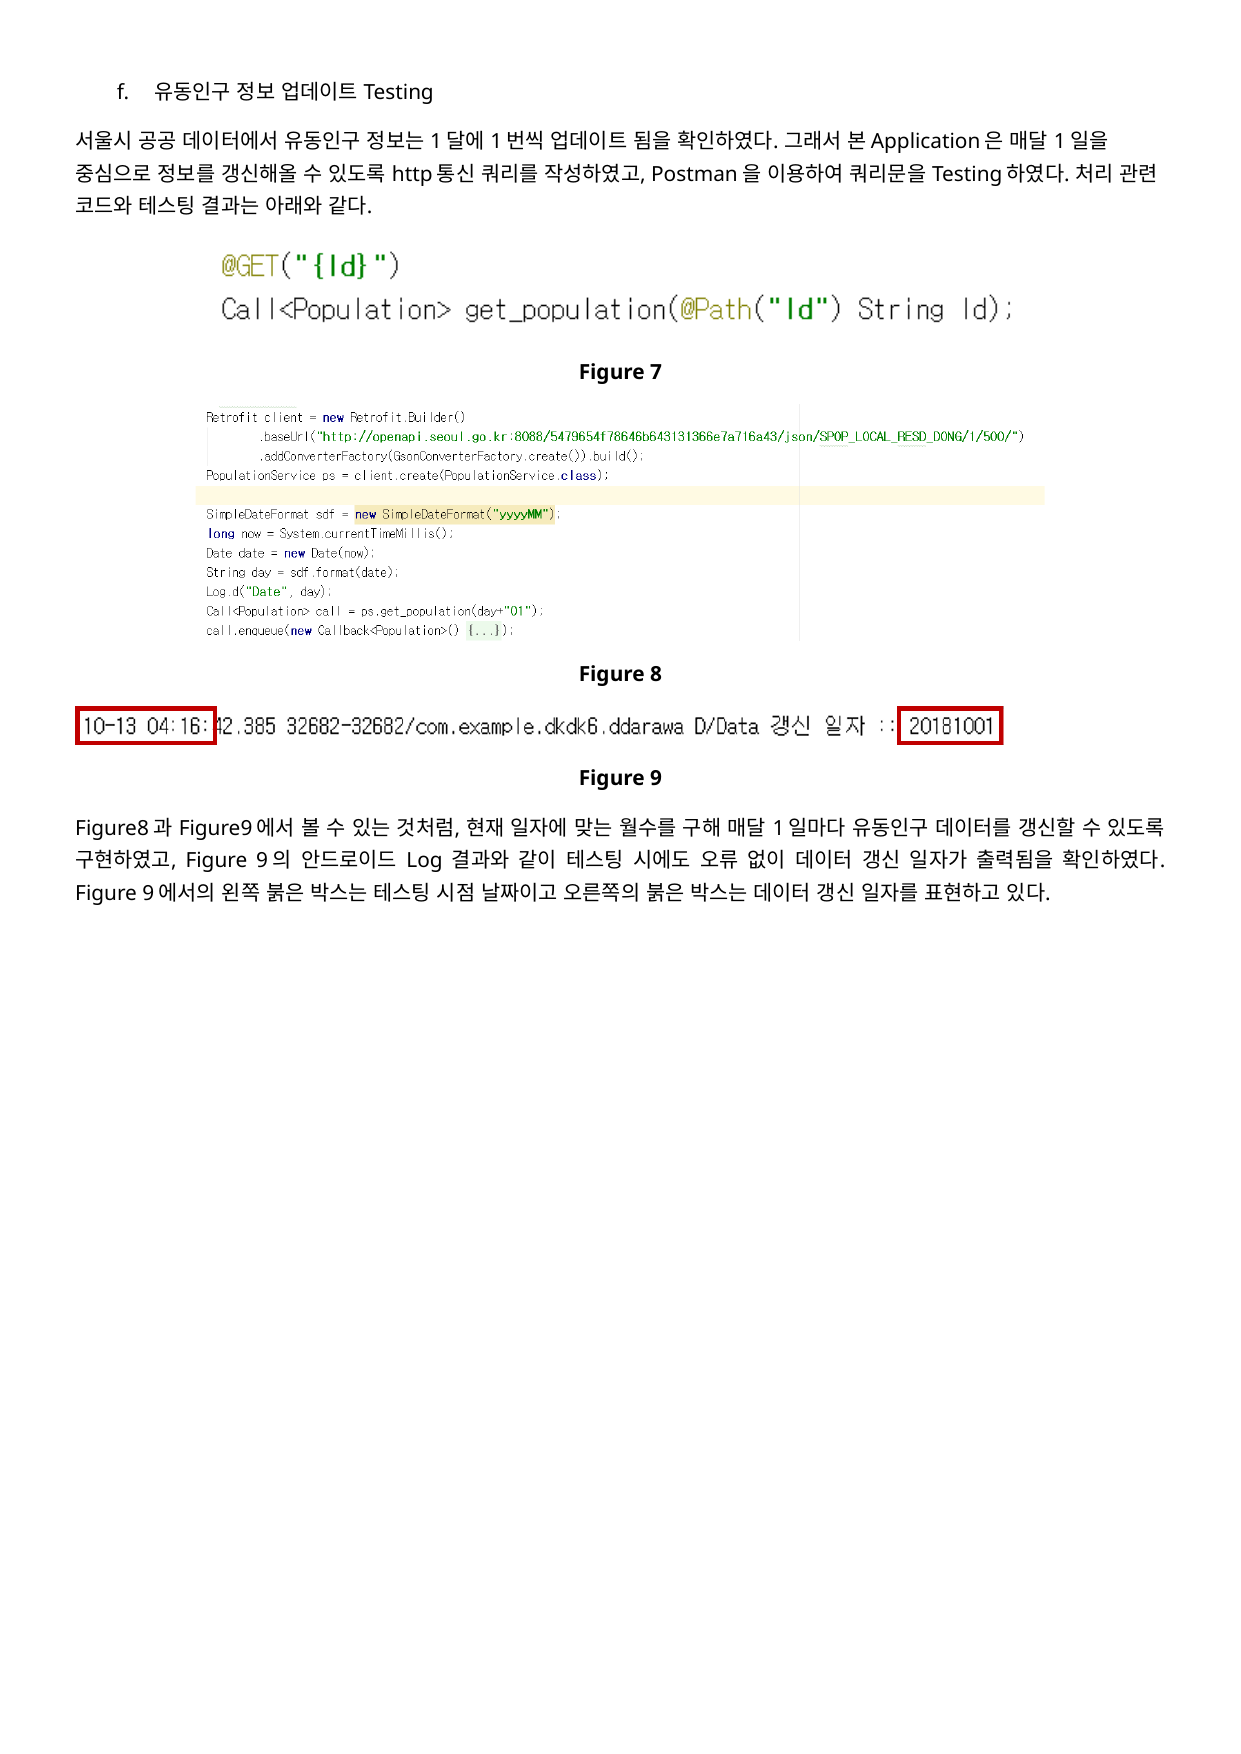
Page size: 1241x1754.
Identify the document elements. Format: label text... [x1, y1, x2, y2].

text Figure 9 [75, 763, 1165, 792]
text Figure 7 [75, 357, 1165, 385]
text Figure8과 Figure9에서 볼 수 있는 것처럼, 현재 일자에 맞는 월수를 구해 매달 1일마다 유동인구 데이터를 갱신할 수 있도록 구현하였고, Figure 9의 안드로이드 Log 결과와 같이 테스팅 시에도 오류 없이 데이터 갱신 일자가 출력됨을 확인하였다. Figure 9에서의 왼쪽 붉은 박스는 테스팅 시점 날짜이고 오른쪽의 붉은 박스는 데이터 갱신 일자를 표현하고 있다. [75, 811, 1165, 906]
text 서울시 공공 데이터에서 유동인구 정보는 1달에 1번씩 업데이트 됨을 확인하였다. 그래서 본Application은 매달 1일을 중심으로 정보를 갱신해올 수 있도록 http통신 쿼리를 작성하였고, Postman을 이용하여 쿼리문을 Testing하였다. 처리 관련 코드와 테스팅 결과는 아래와 같다. [75, 124, 1165, 220]
text Figure 8 [75, 659, 1165, 688]
picture [75, 706, 1016, 745]
picture [195, 404, 1045, 641]
picture [207, 239, 1033, 338]
list 유동인구 정보 업데이트 Testing [117, 75, 1165, 105]
